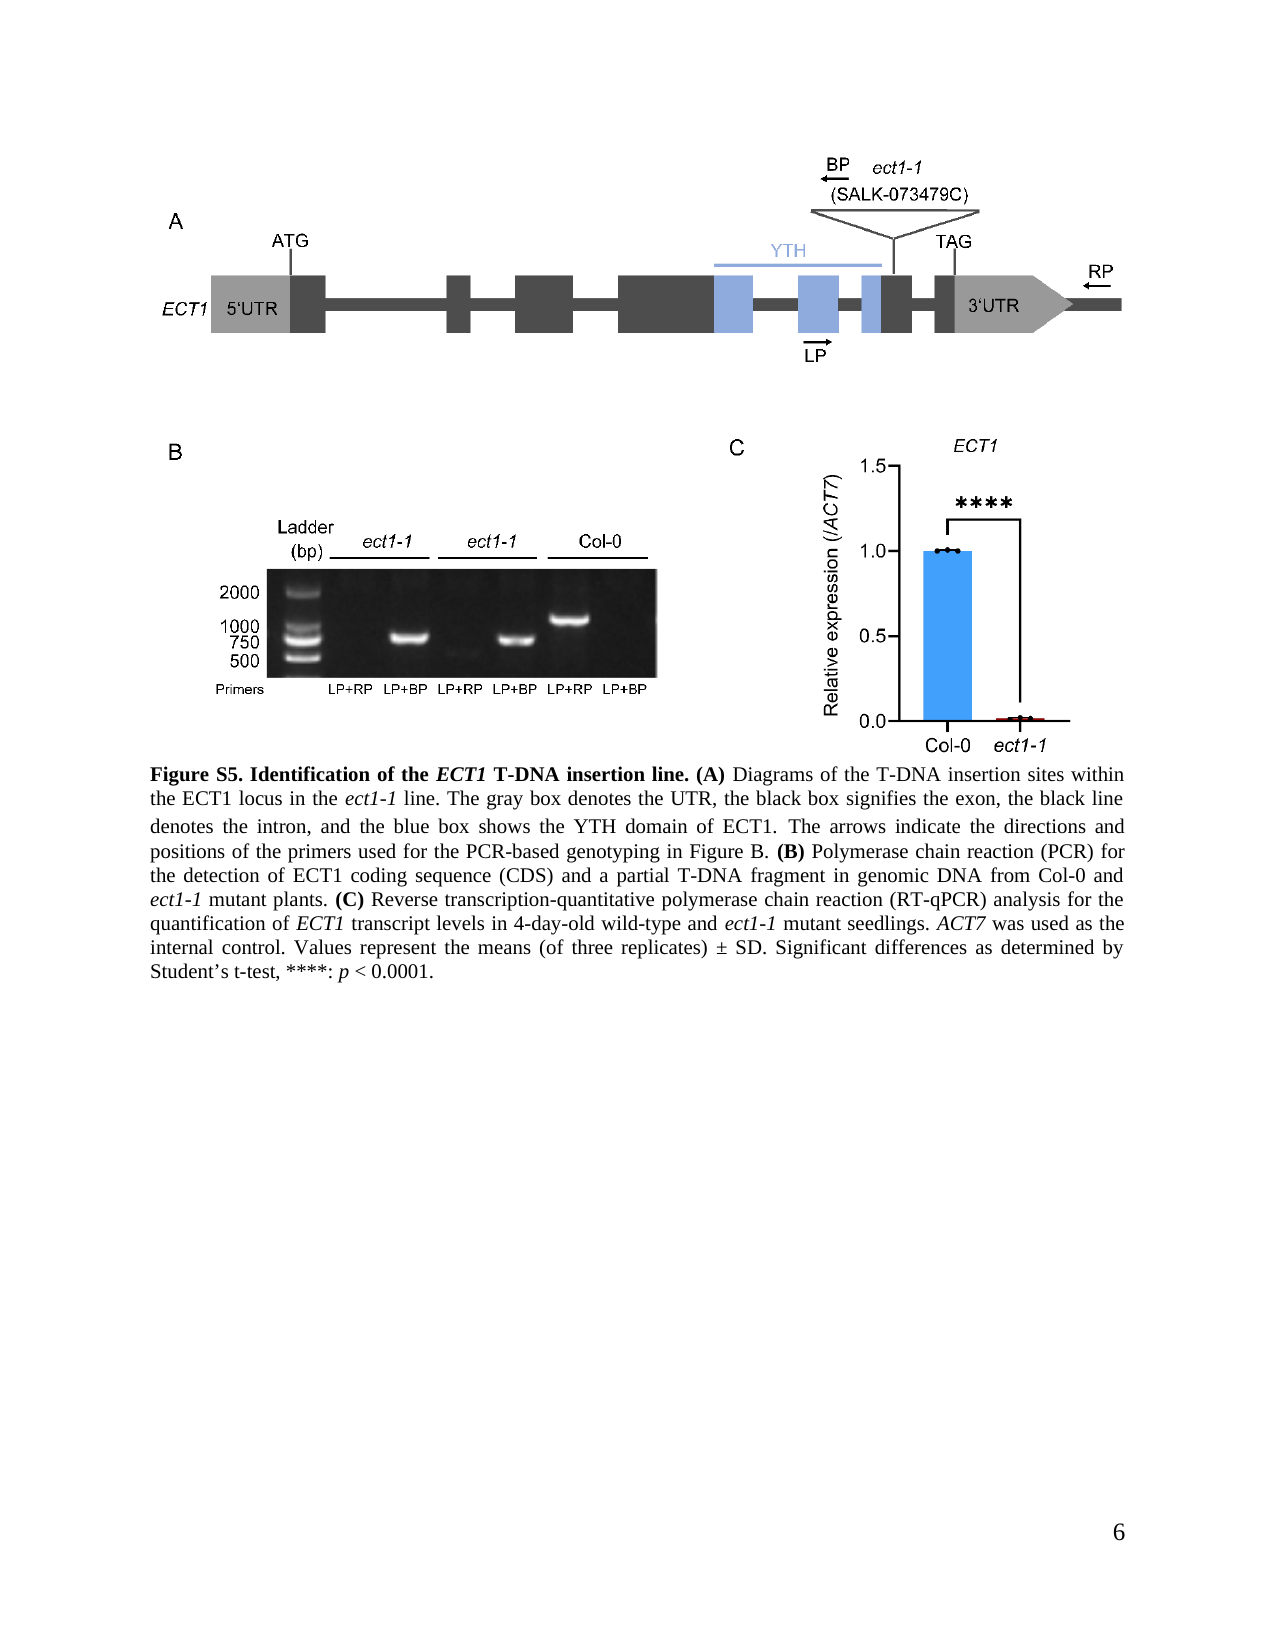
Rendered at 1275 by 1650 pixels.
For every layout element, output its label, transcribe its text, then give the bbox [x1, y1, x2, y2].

text Figure S5. Identification of the ECT1 T-DNA insertion line. (A) Diagrams of the T-DNA insertion sites within the ECT1 locus in the ect1-1 line. The gray box denotes the UTR, the black box signifies the exon, the black line denotes the intron, and the blue box shows the YTH domain of ECT1. The arrows indicate the directions and positions of the primers used for the PCR-based genotyping in Figure B. (B) Polymerase chain reaction (PCR) for the detection of ECT1 coding sequence (CDS) and a partial T-DNA fragment in genomic DNA from Col-0 and ect1-1 mutant plants. (C) Reverse transcription-quantitative polymerase chain reaction (RT-qPCR) analysis for the quantification of ECT1 transcript levels in 4-day-old wild-type and ect1-1 mutant seedlings. ACT7 was used as the internal control. Values represent the means (of three replicates) ± SD. Significant differences as determined by Student’s t-test, ****: p < 0.0001. [150, 763, 1125, 983]
picture [150, 150, 1125, 763]
